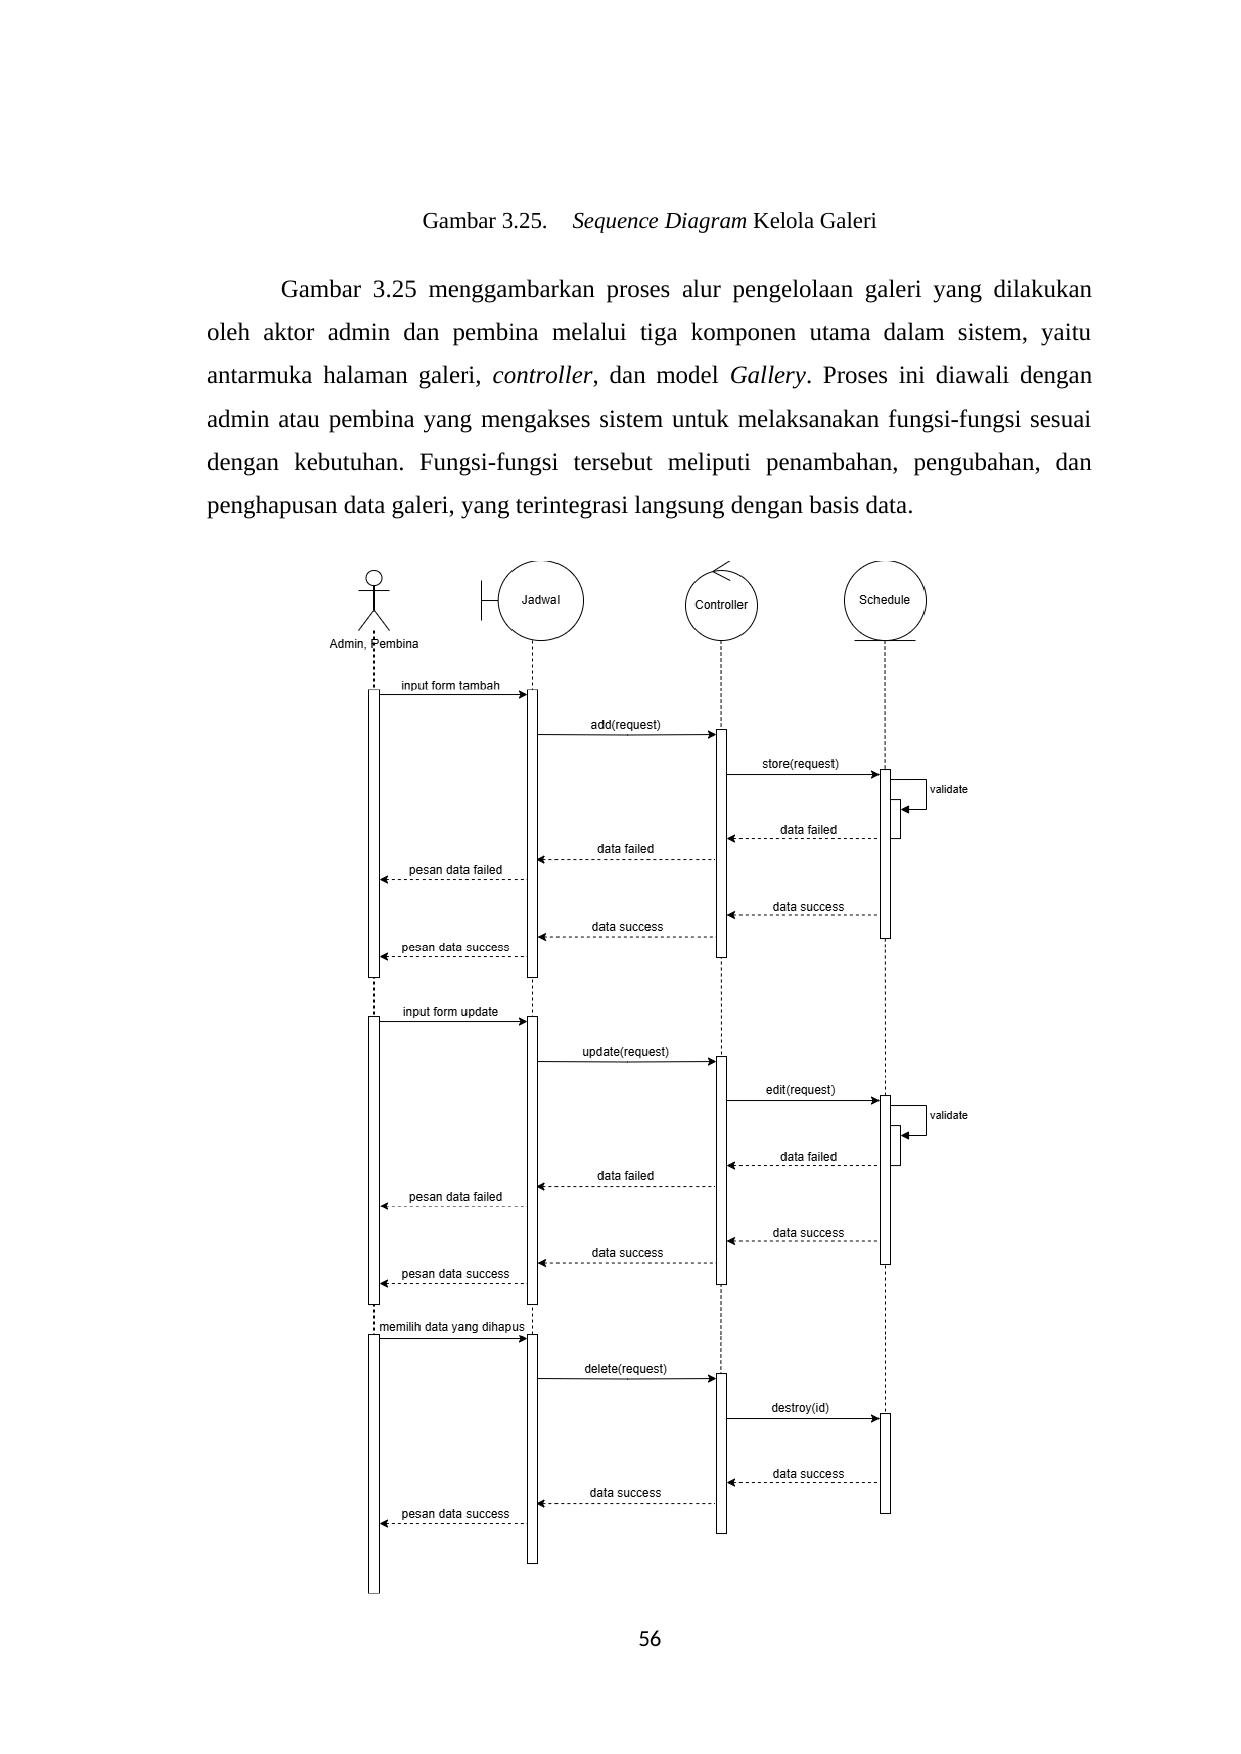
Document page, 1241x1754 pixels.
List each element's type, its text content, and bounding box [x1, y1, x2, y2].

picture [329, 561, 970, 1594]
text Sequence Diagram Kelola Galeri [207, 207, 1092, 233]
text Gambar 3.25 menggambarkan proses alur pengelolaan galeri yang dilakukan oleh aktor admin dan pembina melalui tiga komponen utama dalam sistem, yaitu antarmuka halaman galeri, controller, dan model Gallery. Proses ini diawali dengan admin atau pembina yang mengakses sistem untuk melaksanakan fungsi-fungsi sesuai dengan kebutuhan. Fungsi-fungsi tersebut meliputi penambahan, pengubahan, dan penghapusan data galeri, yang terintegrasi langsung dengan basis data. [207, 274, 1092, 519]
